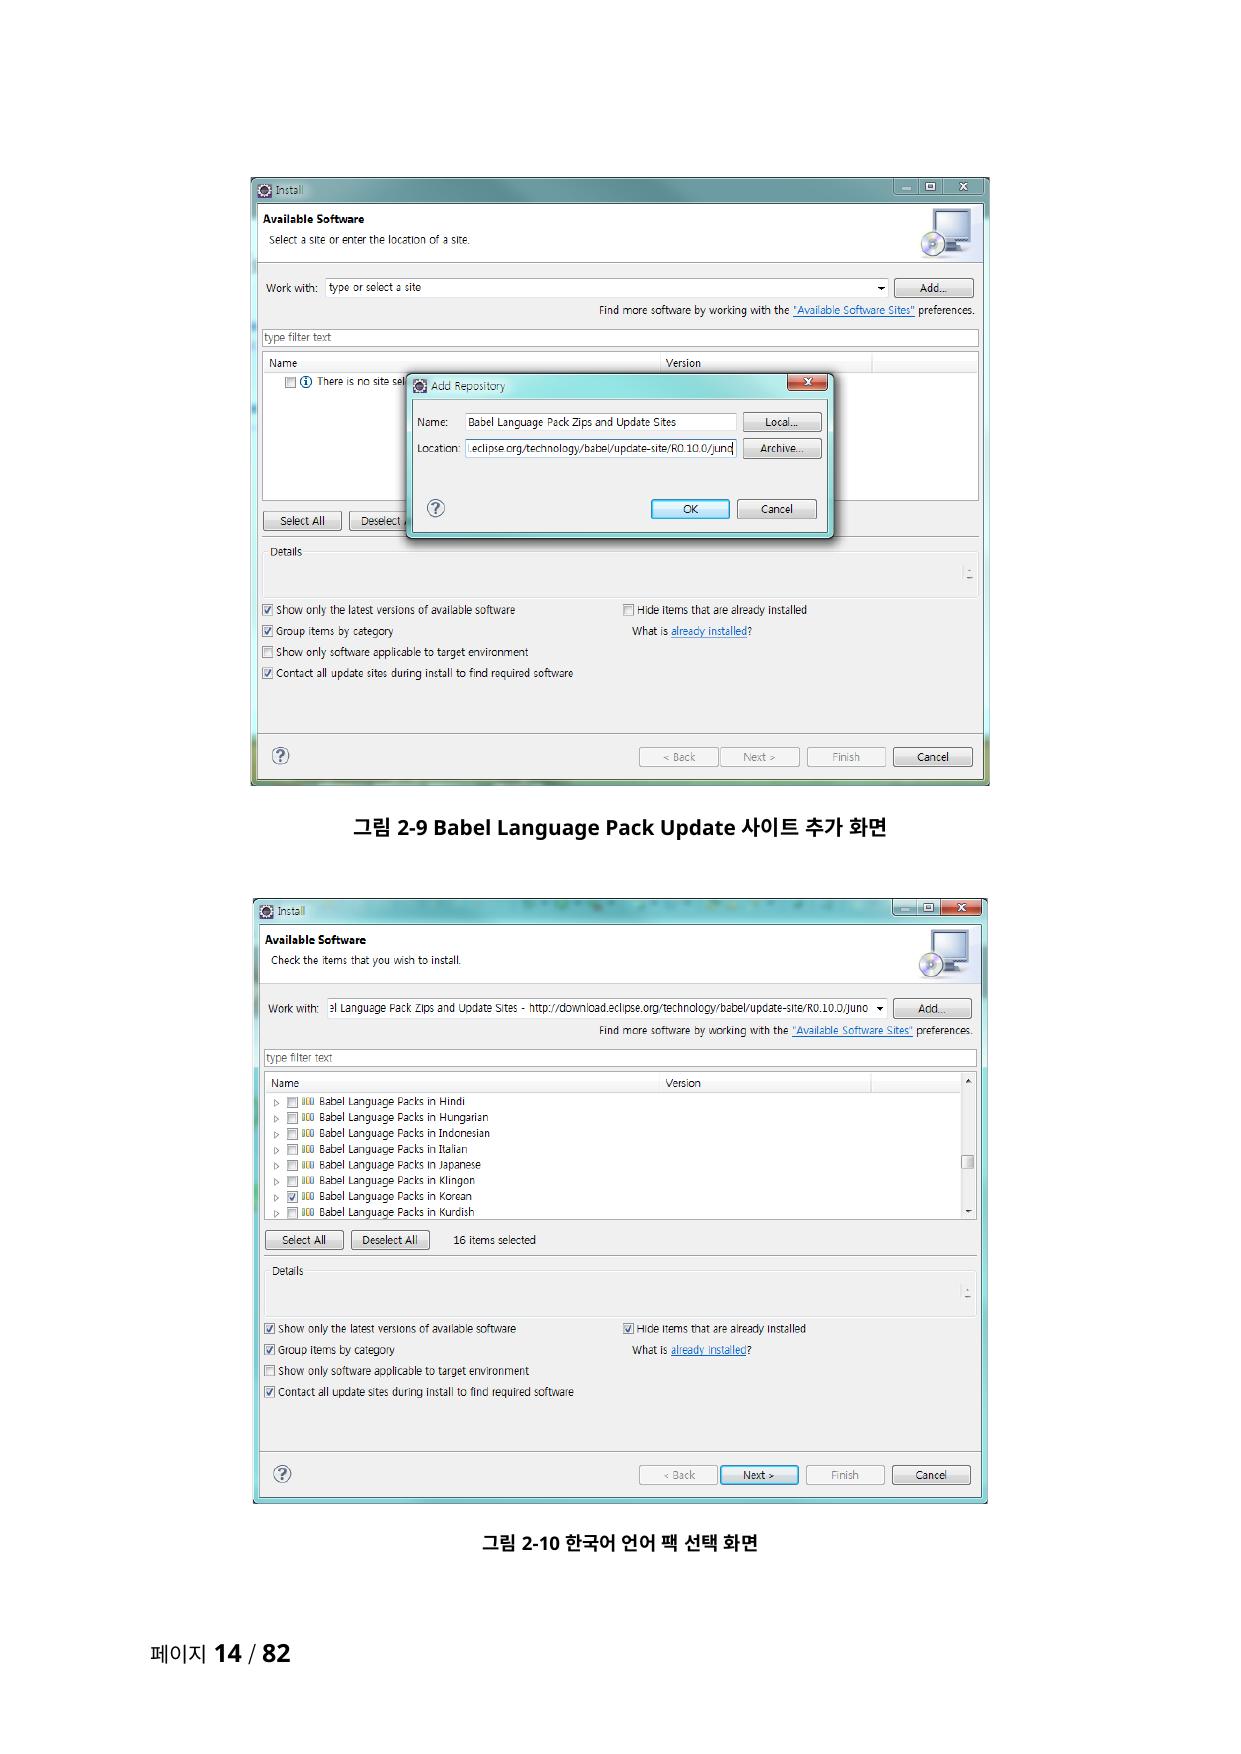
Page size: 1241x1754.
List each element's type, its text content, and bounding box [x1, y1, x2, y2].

picture [250, 177, 990, 786]
picture [252, 898, 988, 1504]
